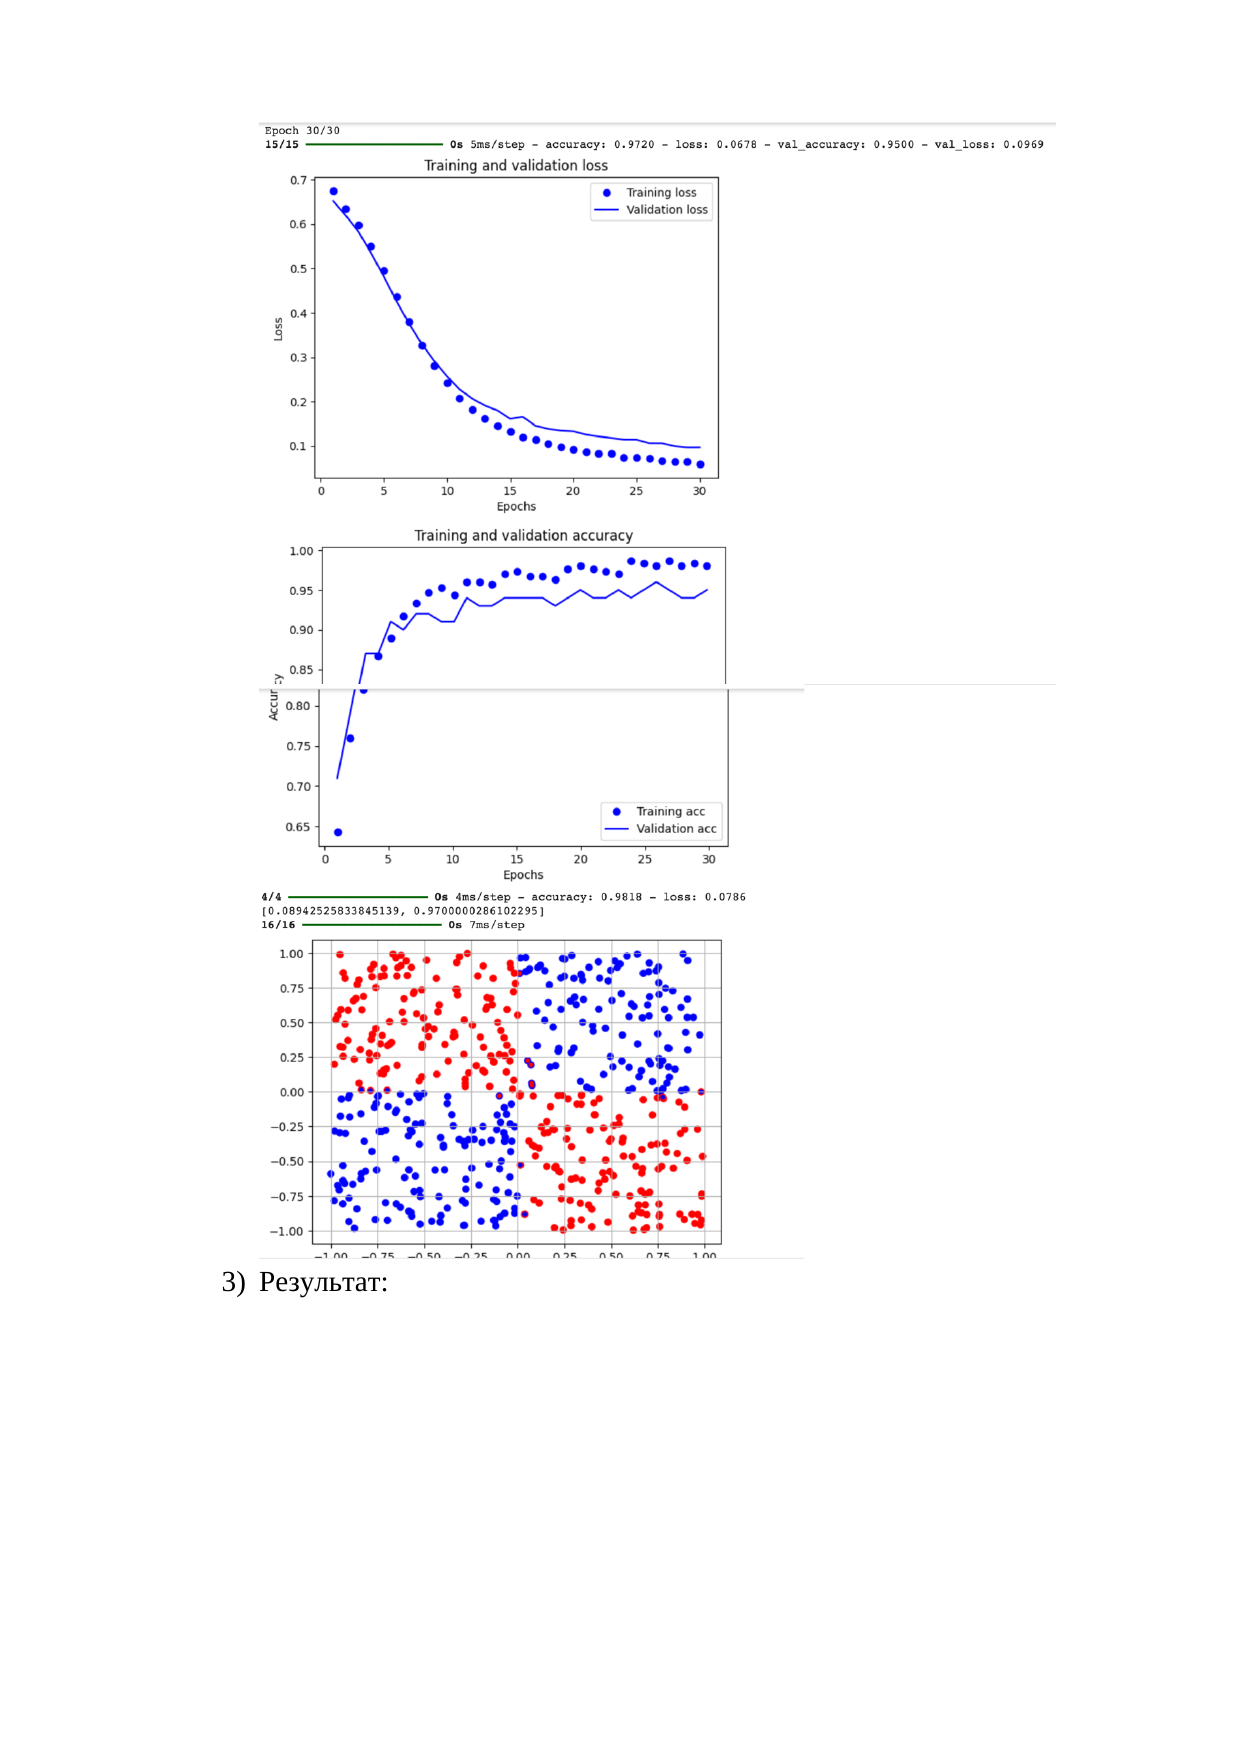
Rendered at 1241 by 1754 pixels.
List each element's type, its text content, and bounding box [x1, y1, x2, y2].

picture [258, 118, 1056, 1265]
list Результат: [221, 1264, 1152, 1298]
